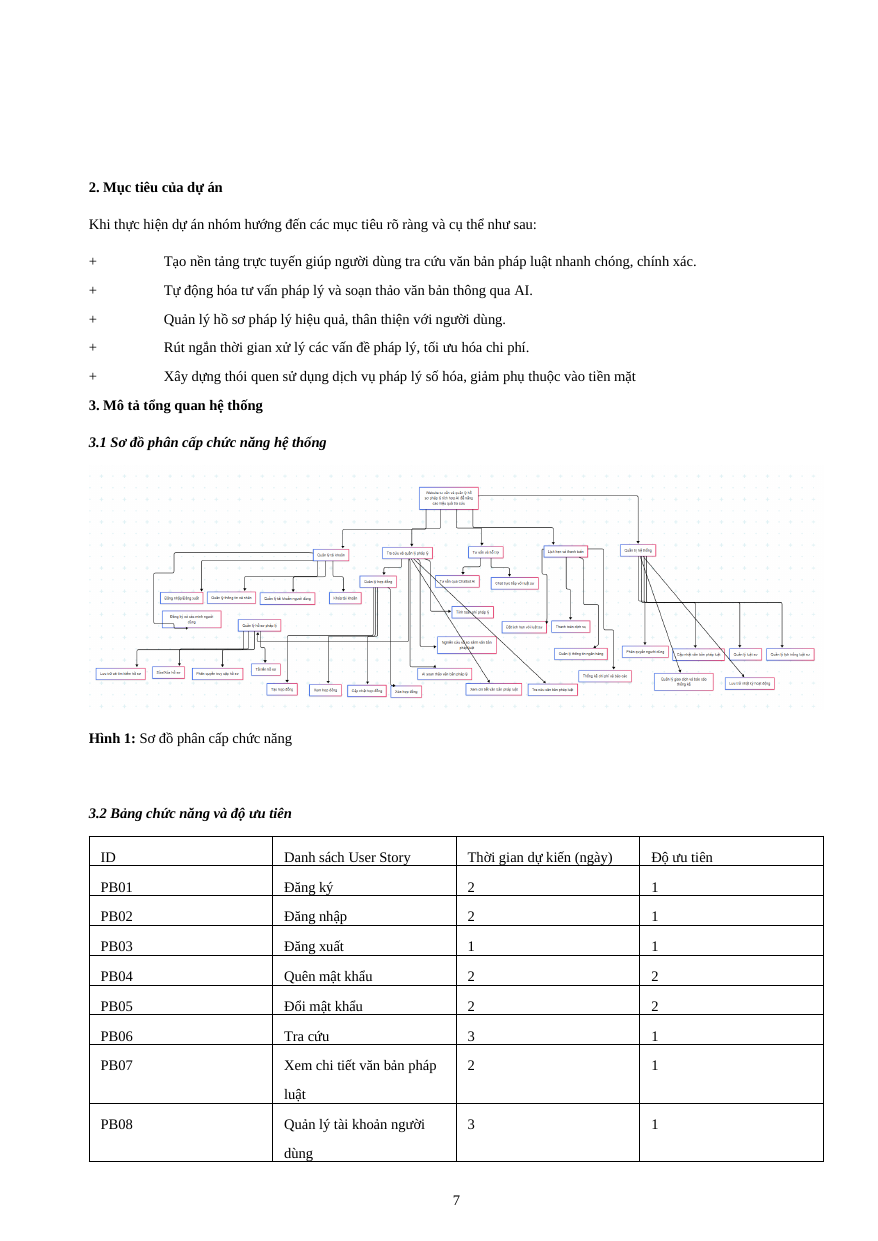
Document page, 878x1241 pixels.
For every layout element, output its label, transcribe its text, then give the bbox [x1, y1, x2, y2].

table_cell Đổi mật khẩu [273, 986, 456, 1014]
table_cell 2 [457, 896, 639, 925]
table_cell Đăng xuất [273, 926, 456, 955]
table_cell Quên mật khẩu [273, 956, 456, 984]
table_cell 3 [457, 1015, 639, 1044]
text + Tự động hóa tư vấn pháp lý và soạn thảo văn bản thông qua AI. [89, 270, 824, 298]
table_cell 1 [640, 926, 823, 955]
table_cell PB07 [90, 1045, 272, 1103]
table_header Độ ưu tiên [640, 837, 823, 865]
text Hình 1: Sơ đồ phân cấp chức năng [89, 718, 824, 747]
table_header Danh sách User Story [273, 837, 456, 865]
table_cell 1 [640, 866, 823, 895]
table_cell Tra cứu [273, 1015, 456, 1044]
table_cell 2 [640, 956, 823, 984]
subtitle 3. Mô tả tổng quan hệ thống [88, 385, 824, 413]
text + Tạo nền tảng trực tuyến giúp người dùng tra cứu văn bản pháp luật nhanh chóng, chính xác. [89, 241, 824, 270]
table_cell 2 [457, 956, 639, 984]
table_cell PB01 [90, 866, 272, 895]
table_cell 3 [457, 1104, 639, 1161]
table_cell 1 [640, 1104, 823, 1161]
table_cell 2 [457, 986, 639, 1014]
subtitle 3.1 Sơ đồ phân cấp chức năng hệ thống [88, 422, 824, 451]
table_header ID [90, 837, 272, 865]
table_cell PB08 [90, 1104, 272, 1161]
text + Rút ngắn thời gian xử lý các vấn đề pháp lý, tối ưu hóa chi phí. [89, 327, 824, 356]
table_cell 2 [457, 866, 639, 895]
text + Quản lý hồ sơ pháp lý hiệu quả, thân thiện với người dùng. [89, 298, 824, 327]
table_cell PB05 [90, 986, 272, 1014]
table_cell 2 [640, 986, 823, 1014]
subtitle 2. Mục tiêu của dự án [88, 166, 824, 195]
table_cell PB04 [90, 956, 272, 984]
table_cell Đăng nhập [273, 896, 456, 925]
picture [88, 465, 824, 710]
text Khi thực hiện dự án nhóm hướng đến các mục tiêu rõ ràng và cụ thể như sau: [89, 204, 824, 232]
table_cell Xem chi tiết văn bản pháp luật [273, 1045, 456, 1103]
table_cell PB06 [90, 1015, 272, 1044]
subtitle 3.2 Bảng chức năng và độ ưu tiên [88, 792, 824, 821]
table_cell PB02 [90, 896, 272, 925]
text + Xây dựng thói quen sử dụng dịch vụ pháp lý số hóa, giảm phụ thuộc vào tiền mặt [89, 356, 824, 385]
table_cell 1 [457, 926, 639, 955]
table_cell Quản lý tài khoản người dùng [273, 1104, 456, 1161]
table_cell Đăng ký [273, 866, 456, 895]
table_cell 2 [457, 1045, 639, 1103]
table_cell 1 [640, 896, 823, 925]
table_cell 1 [640, 1045, 823, 1103]
table_cell PB03 [90, 926, 272, 955]
table_header Thời gian dự kiến (ngày) [457, 837, 639, 865]
table_cell 1 [640, 1015, 823, 1044]
